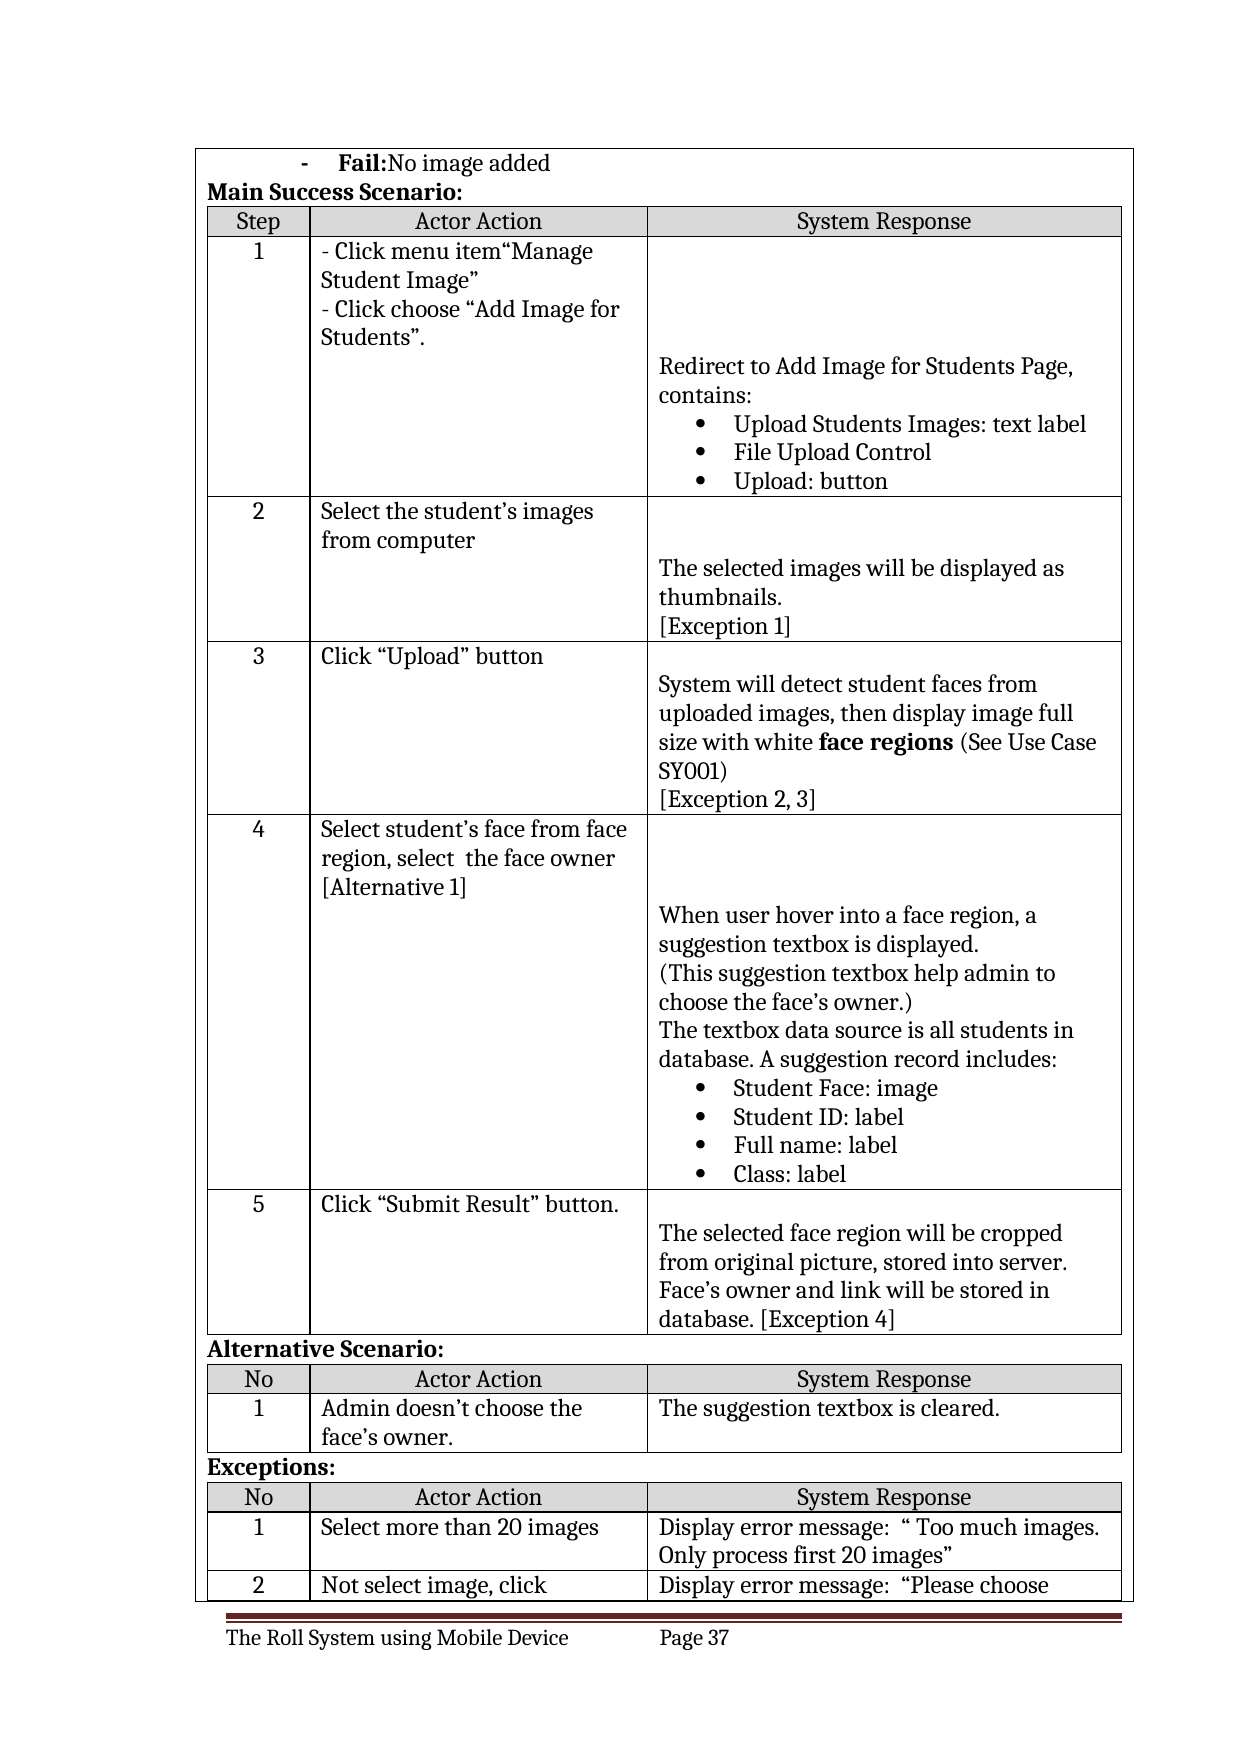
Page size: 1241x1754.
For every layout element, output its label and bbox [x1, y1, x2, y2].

table_cell [196, 149, 1133, 1601]
